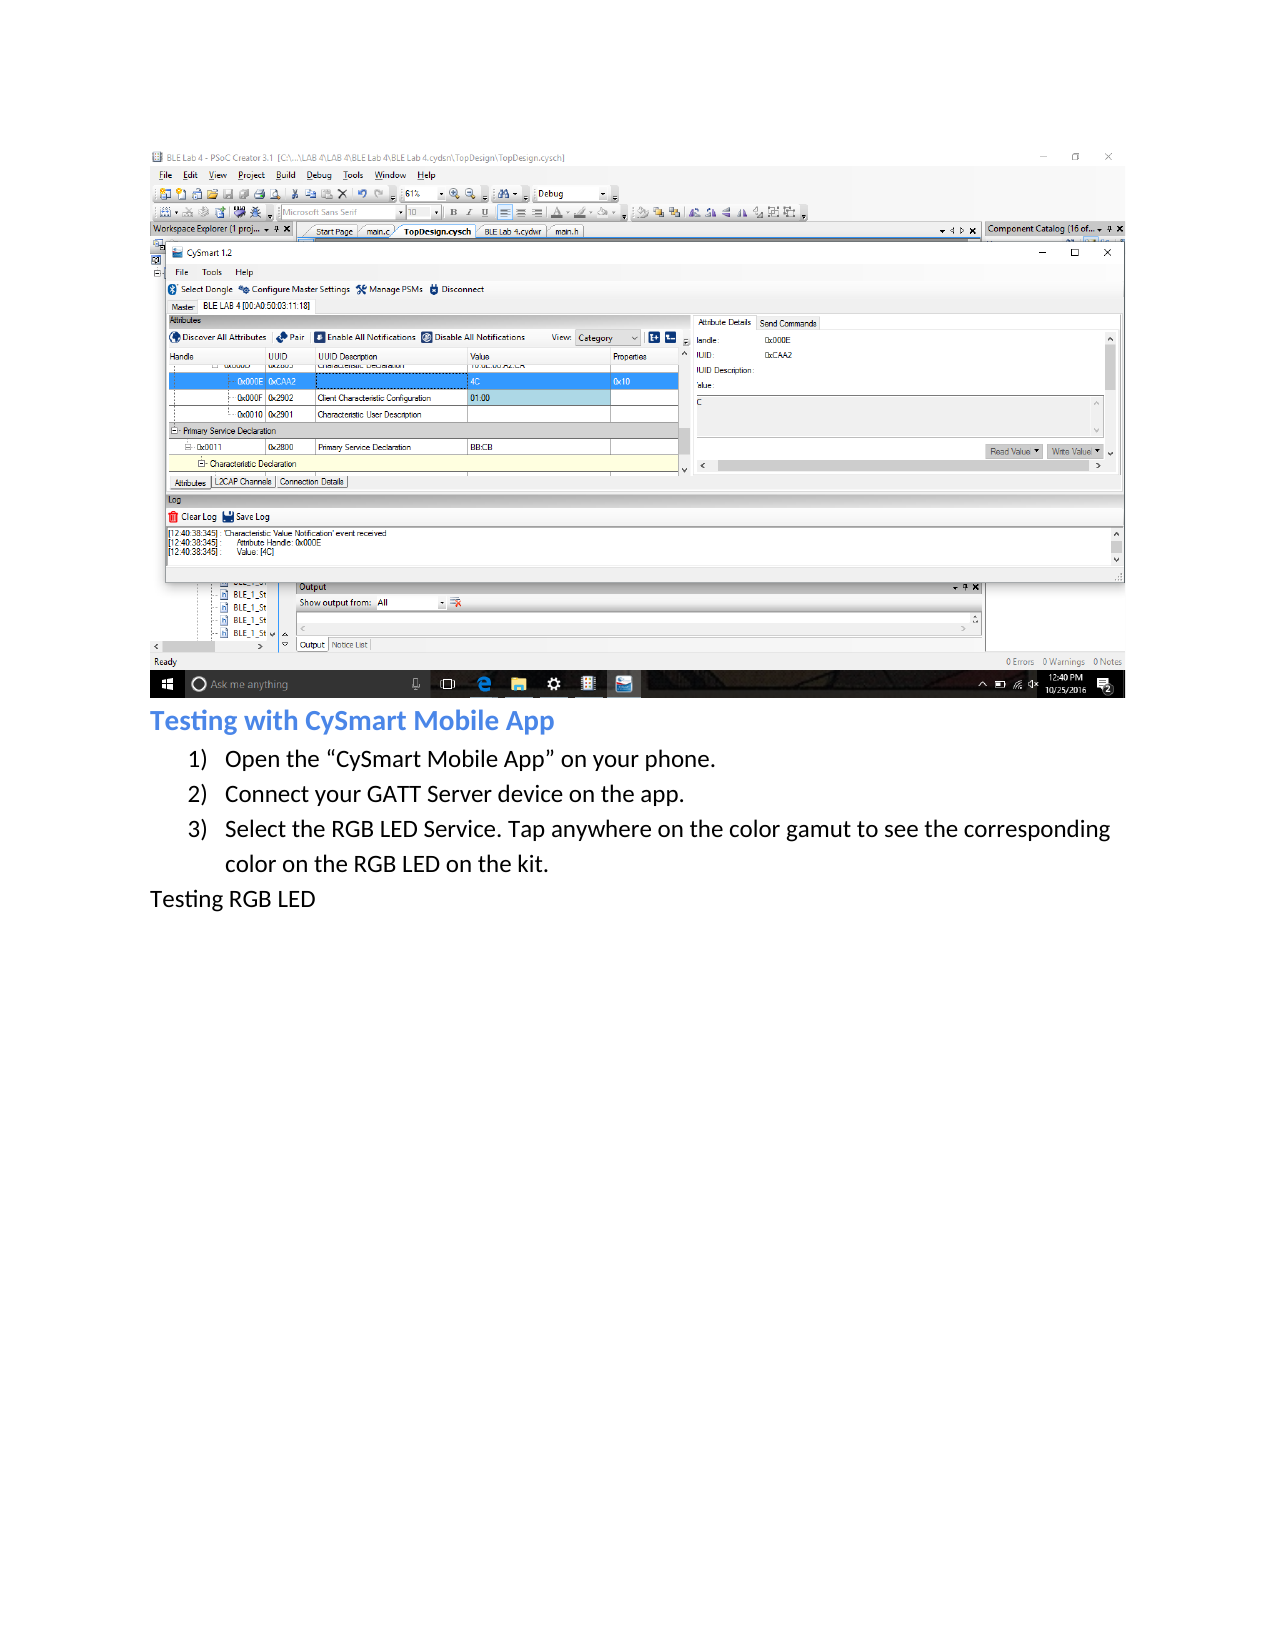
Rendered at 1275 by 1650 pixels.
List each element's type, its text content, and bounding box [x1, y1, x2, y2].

picture [150, 150, 1125, 698]
text Testing with CySmart Mobile App [150, 702, 1125, 737]
list Select the RGB LED Service. Tap anywhere on the color gamut to see the corresponding color on the RGB LED on the kit. [187, 813, 1125, 878]
list Open the “CySmart Mobile App” on your phone. [187, 743, 1125, 773]
list Connect your GATT Server device on the app. [187, 778, 1125, 808]
text Testing RGB LED [150, 883, 1125, 913]
